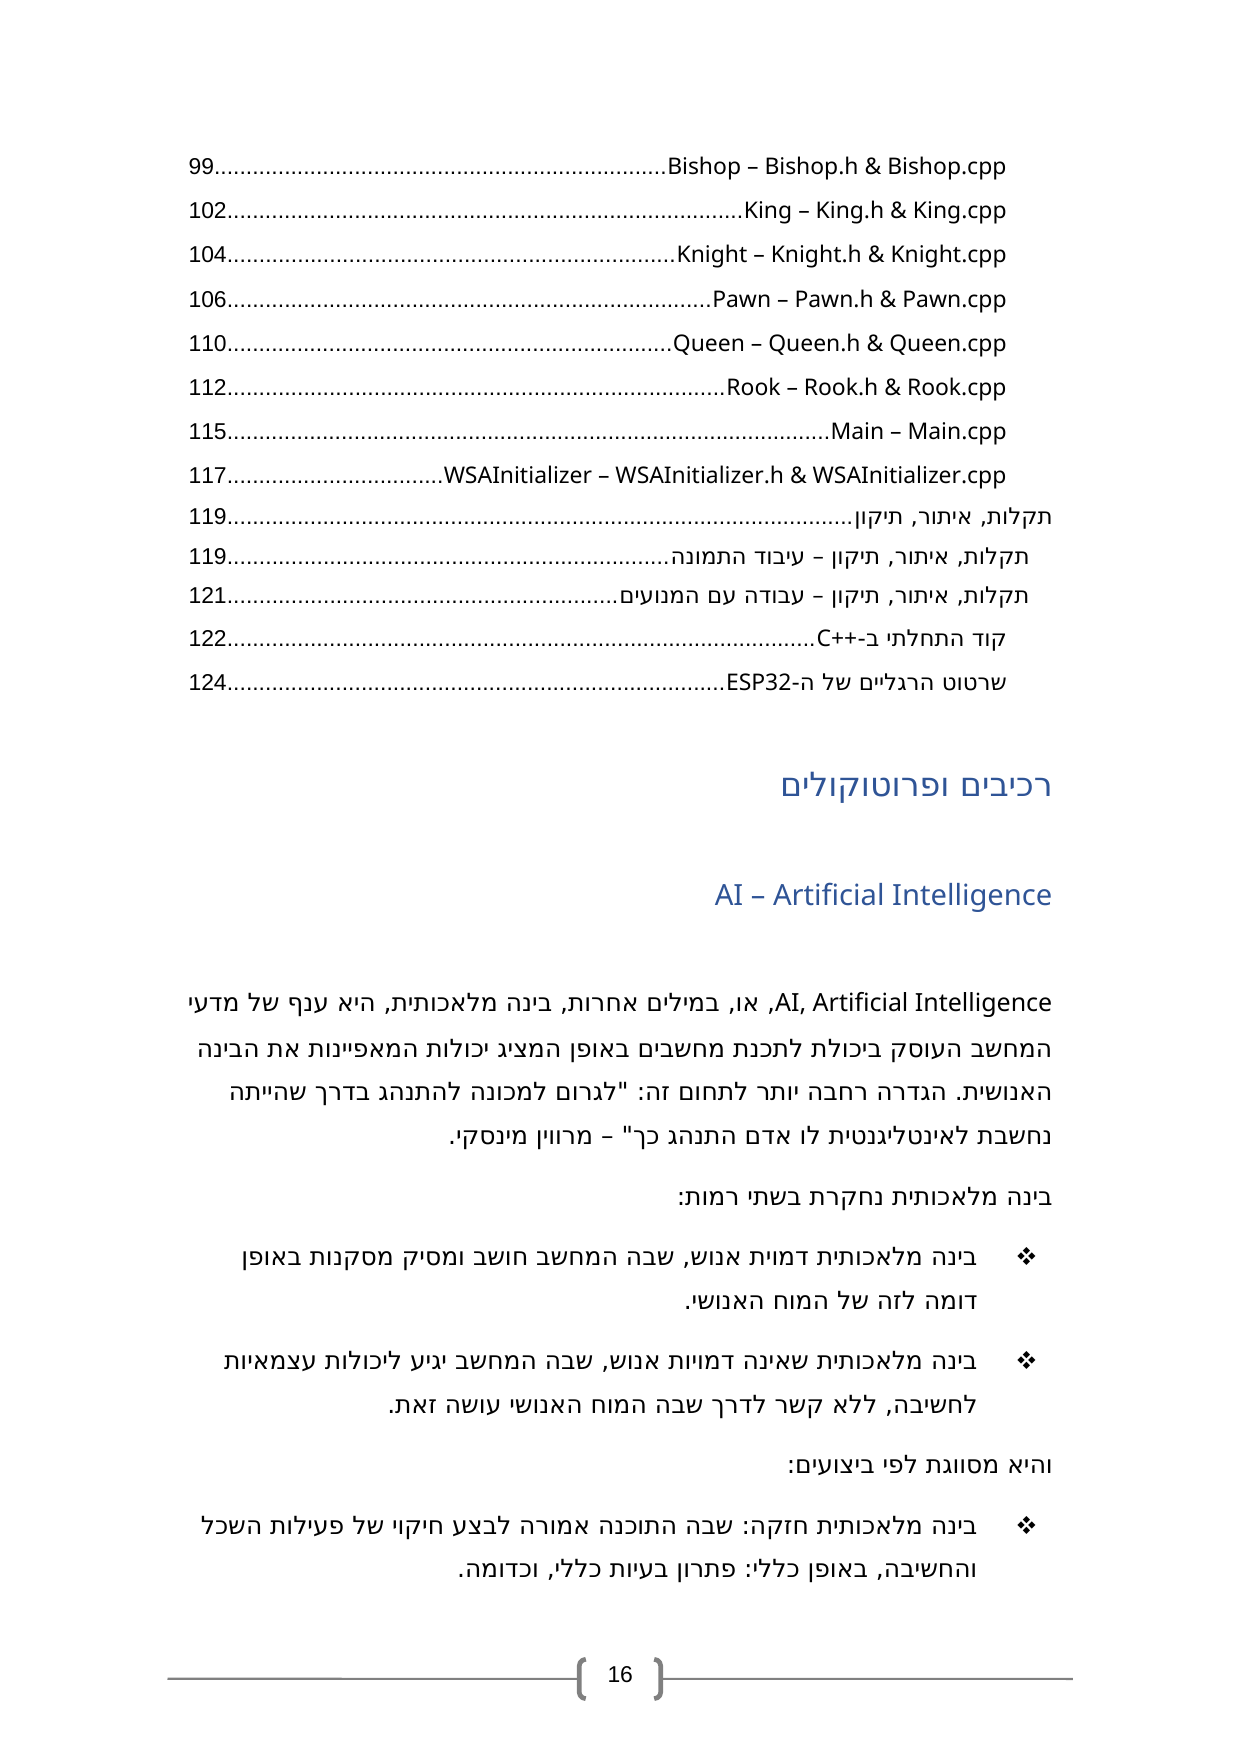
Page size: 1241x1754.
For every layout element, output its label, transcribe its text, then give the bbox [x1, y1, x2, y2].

text והיא מסווגת לפי ביצועים: [187, 1450, 1053, 1479]
text AI, Artificial Intelligence, או, במילים אחרות, בינה מלאכותית, היא ענף של מדעי המחשב העוסק ביכולת לתכנת מחשבים באופן המציג יכולות המאפיינות את הבינה האנושית. הגדרה רחבה יותר לתחום זה: "לגרום למכונה להתנהג בדרך שהייתה נחשבת לאינטליגנטית לו אדם התנהג כך" – מרווין מינסקי. [187, 985, 1053, 1150]
list בינה מלאכותית חזקה: שבה התוכנה אמורה לבצע חיקוי של פעילות השכל והחשיבה, באופן כללי: פתרון בעיות כללי, וכדומה. [187, 1511, 1015, 1584]
text בינה מלאכותית נחקרת בשתי רמות: [187, 1182, 1053, 1211]
list בינה מלאכותית שאינה דמויות אנוש, שבה המחשב יגיע ליכולות עצמאיות לחשיבה, ללא קשר לדרך שבה המוח האנושי עושה זאת. [187, 1346, 1015, 1419]
subtitle AI – Artificial Intelligence [187, 874, 1053, 914]
list בינה מלאכותית דמוית אנוש, שבה המחשב חושב ומסיק מסקנות באופן דומה לזה של המוח האנושי. [187, 1242, 1015, 1315]
subtitle רכיבים ופרוטוקולים [187, 765, 1053, 804]
